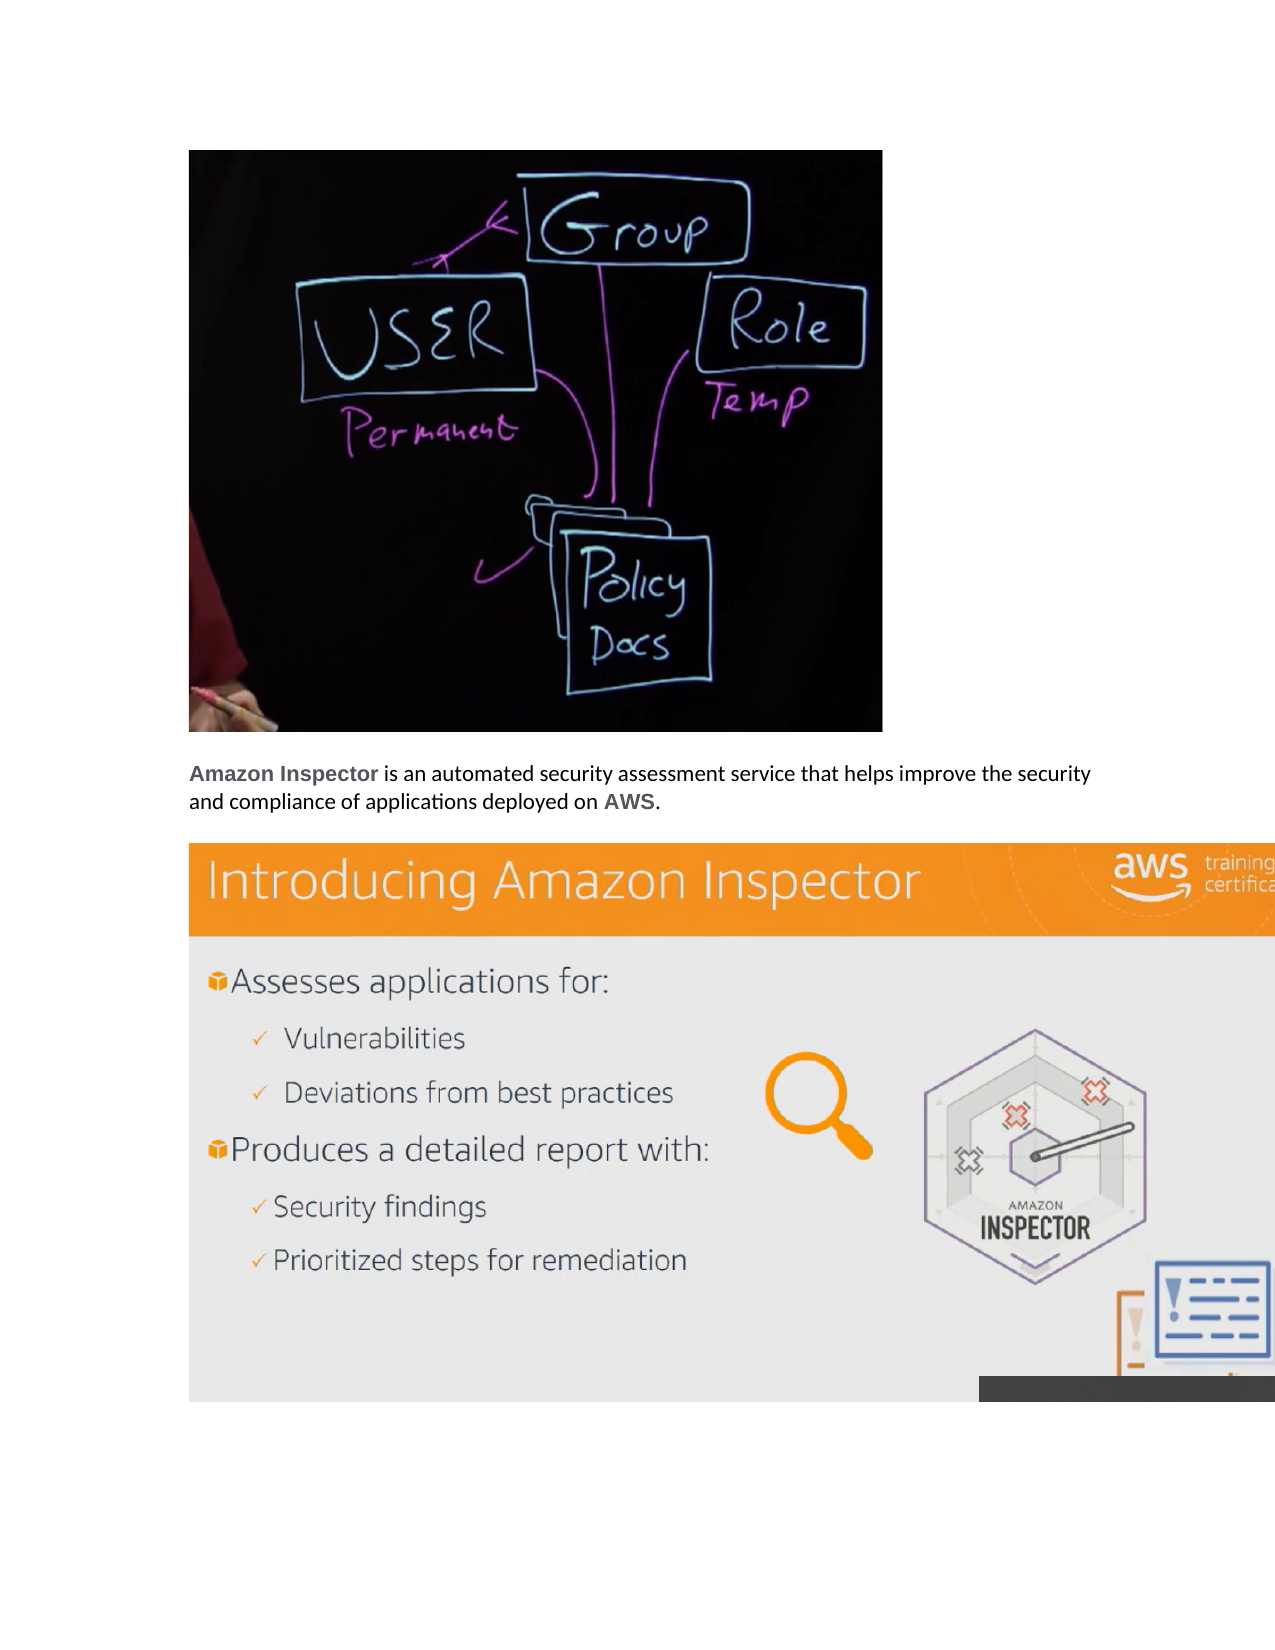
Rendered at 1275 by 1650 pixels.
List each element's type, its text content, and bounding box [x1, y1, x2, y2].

text Amazon Inspector is an automated security assessment service that helps improve the security and compliance of applications deployed on AWS. [189, 759, 1125, 815]
picture [188, 150, 883, 732]
picture [188, 843, 1275, 1402]
